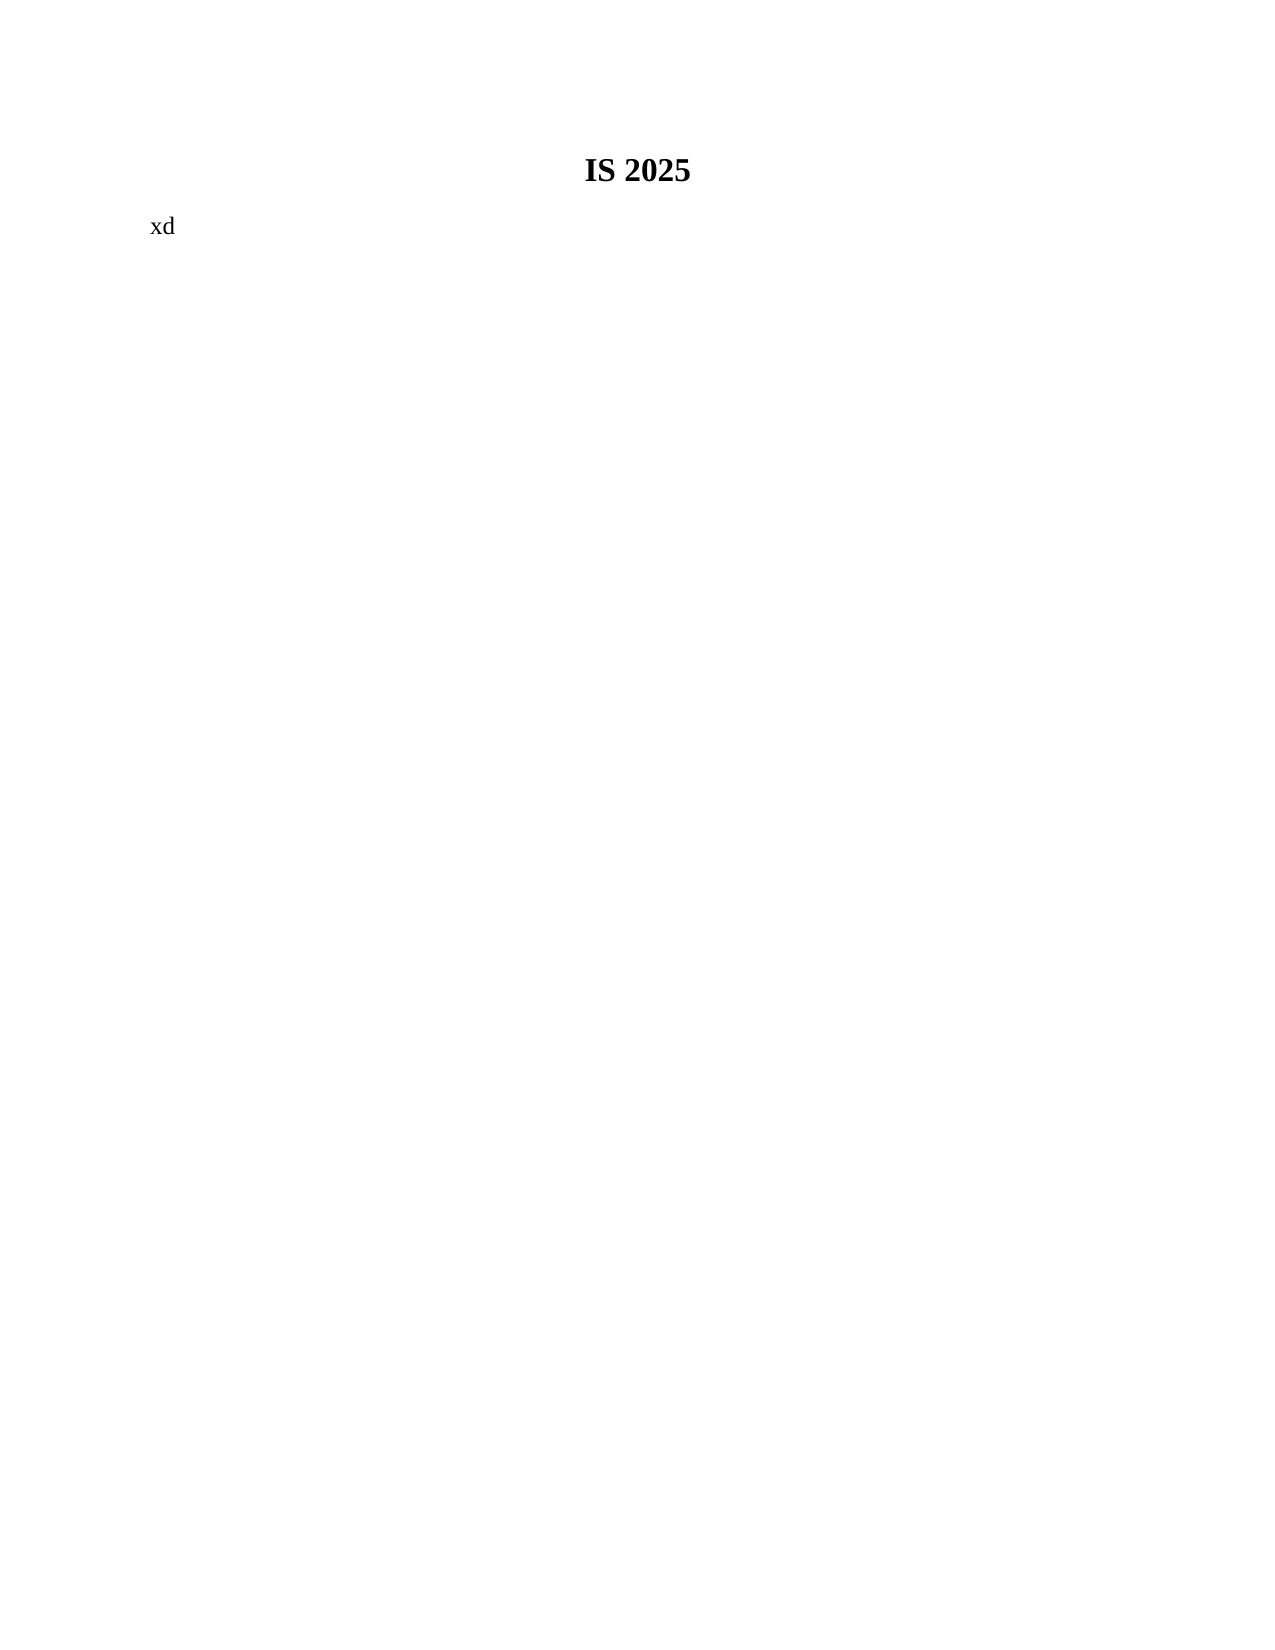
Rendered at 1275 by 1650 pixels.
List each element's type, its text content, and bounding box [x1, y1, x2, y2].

text IS 2025 [150, 150, 1125, 188]
text xd [150, 211, 1125, 239]
